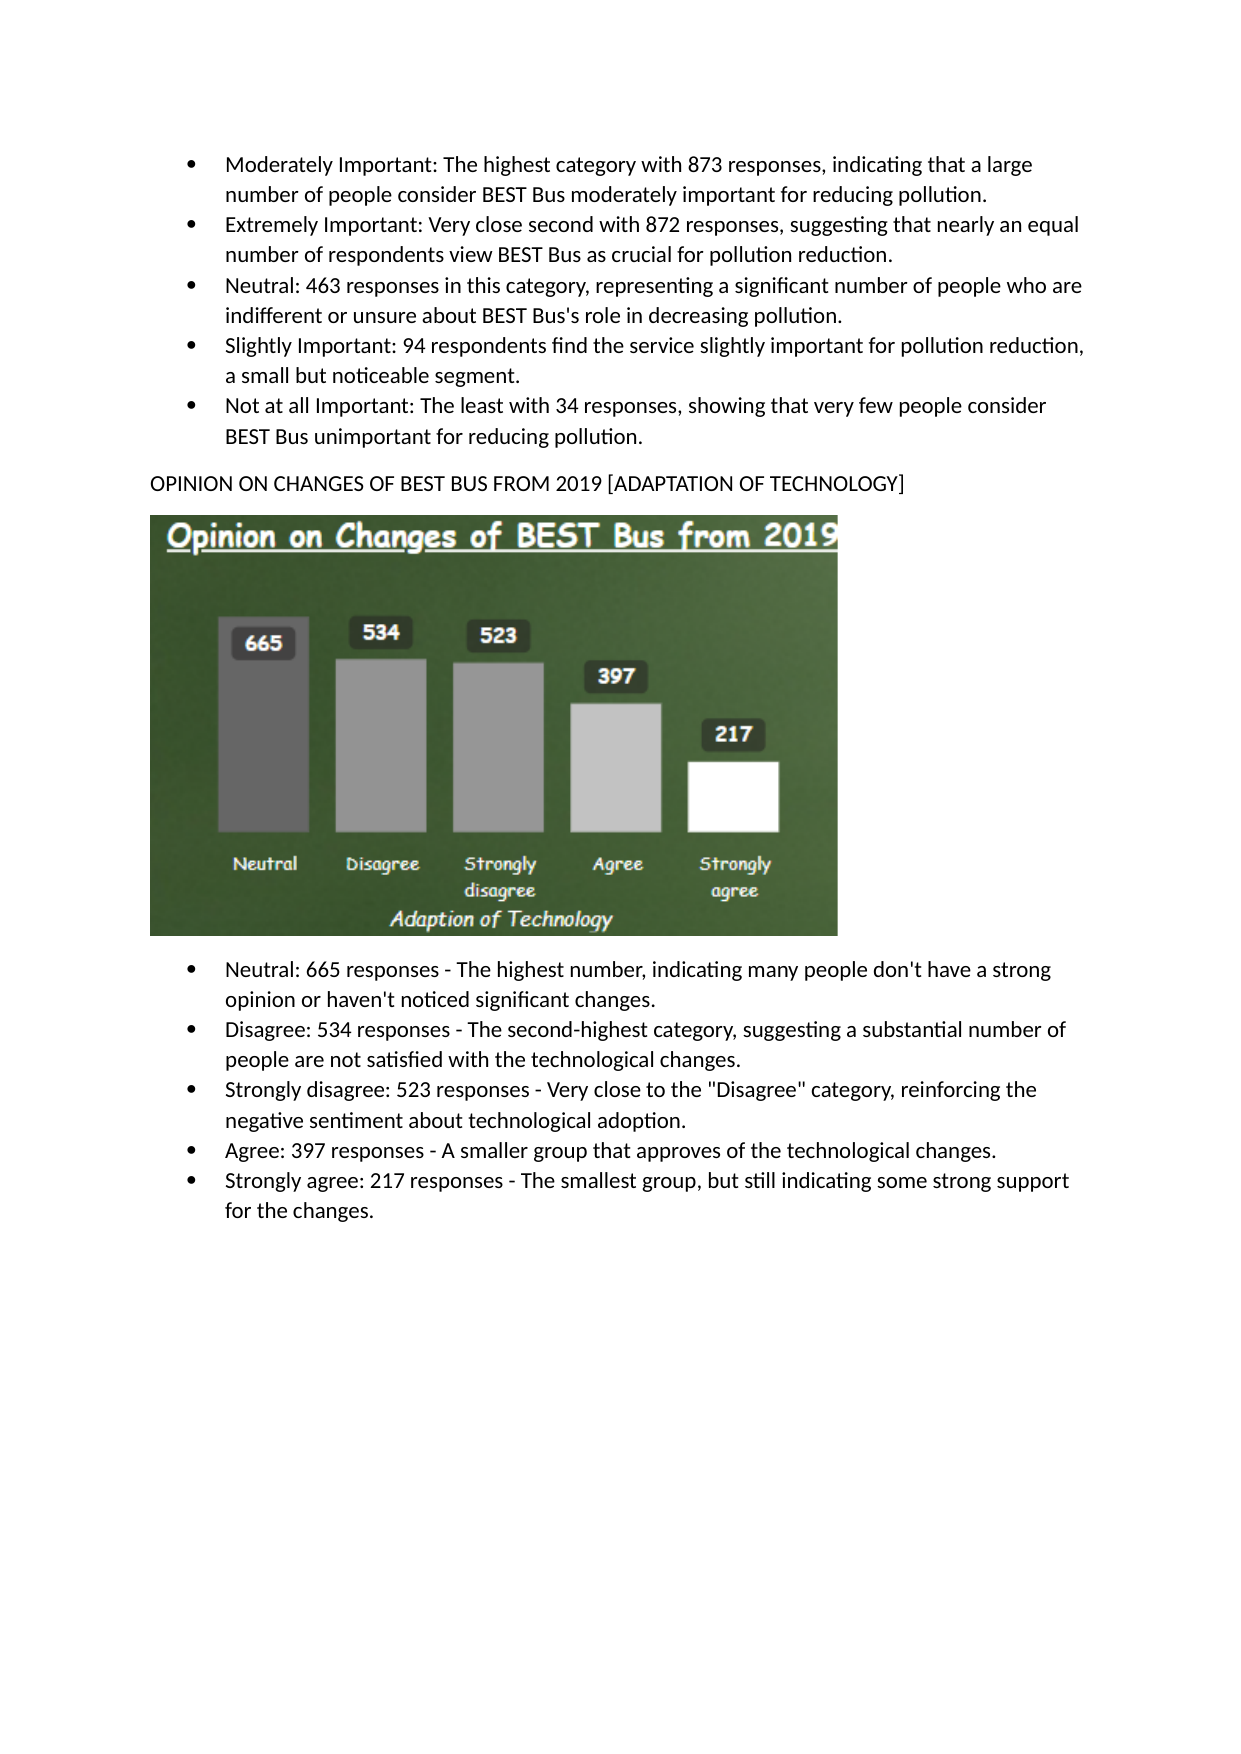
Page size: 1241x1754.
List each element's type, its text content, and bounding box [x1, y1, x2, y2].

picture [150, 515, 838, 936]
list Not at all Important: The least with 34 responses, showing that very few people consider BEST Bus unimportant for reducing pollution. [187, 392, 1090, 450]
list Neutral: 463 responses in this category, representing a significant number of people who are indifferent or unsure about BEST Bus's role in decreasing pollution. [187, 271, 1090, 329]
list Neutral: 665 responses - The highest number, indicating many people don't have a strong opinion or haven't noticed significant changes. [187, 955, 1090, 1013]
text OPINION ON CHANGES OF BEST BUS FROM 2019 [ADAPTATION OF TECHNOLOGY] [150, 469, 1090, 497]
list Disagree: 534 responses - The second-highest category, suggesting a substantial number of people are not satisfied with the technological changes. [187, 1015, 1090, 1073]
list Extremely Important: Very close second with 872 responses, suggesting that nearly an equal number of respondents view BEST Bus as crucial for pollution reduction. [187, 210, 1090, 269]
list Strongly agree: 217 responses - The smallest group, but still indicating some strong support for the changes. [187, 1166, 1090, 1224]
list Slightly Important: 94 respondents find the service slightly important for pollution reduction, a small but noticeable segment. [187, 331, 1090, 389]
list Strongly disagree: 523 responses - Very close to the "Disagree" category, reinforcing the negative sentiment about technological adoption. [187, 1076, 1090, 1134]
list Moderately Important: The highest category with 873 responses, indicating that a large number of people consider BEST Bus moderately important for reducing pollution. [187, 150, 1090, 208]
list Agree: 397 responses - A smaller group that approves of the technological changes. [187, 1136, 1090, 1164]
